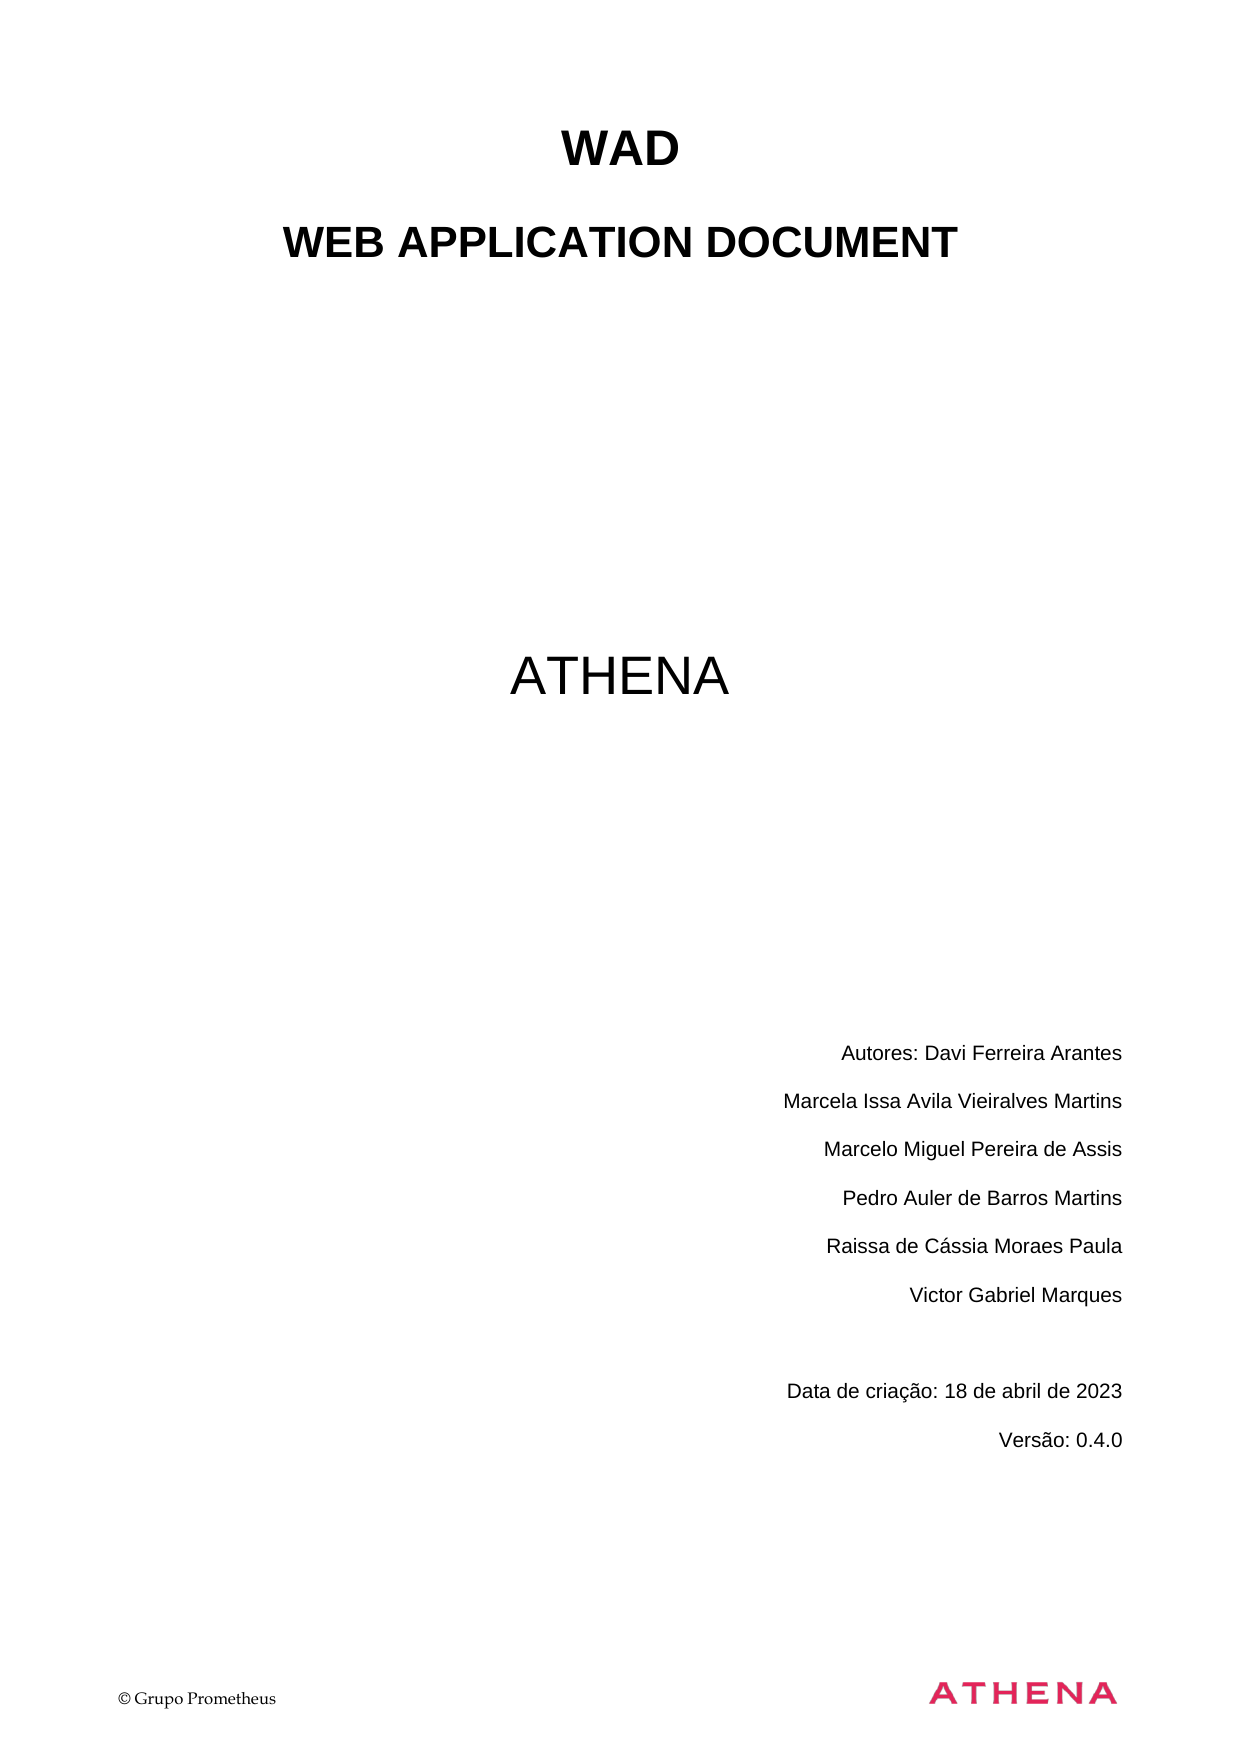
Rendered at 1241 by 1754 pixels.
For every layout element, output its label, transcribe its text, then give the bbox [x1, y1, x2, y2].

text Marcelo Miguel Pereira de Assis [268, 1137, 1122, 1161]
text Data de criação: 18 de abril de 2023 [268, 1379, 1122, 1403]
title ATHENA [118, 644, 1122, 706]
text Marcela Issa Avila Vieiralves Martins [268, 1089, 1122, 1113]
text Raissa de Cássia Moraes Paula [268, 1234, 1122, 1258]
picture [922, 1672, 1123, 1719]
text Versão: 0.4.0 [268, 1428, 1122, 1452]
text Autores: Davi Ferreira Arantes [268, 1040, 1122, 1064]
title WEB APPLICATION DOCUMENT [118, 217, 1123, 267]
text Victor Gabriel Marques [268, 1282, 1122, 1306]
title WAD [118, 118, 1123, 176]
text Pedro Auler de Barros Martins [268, 1186, 1122, 1209]
